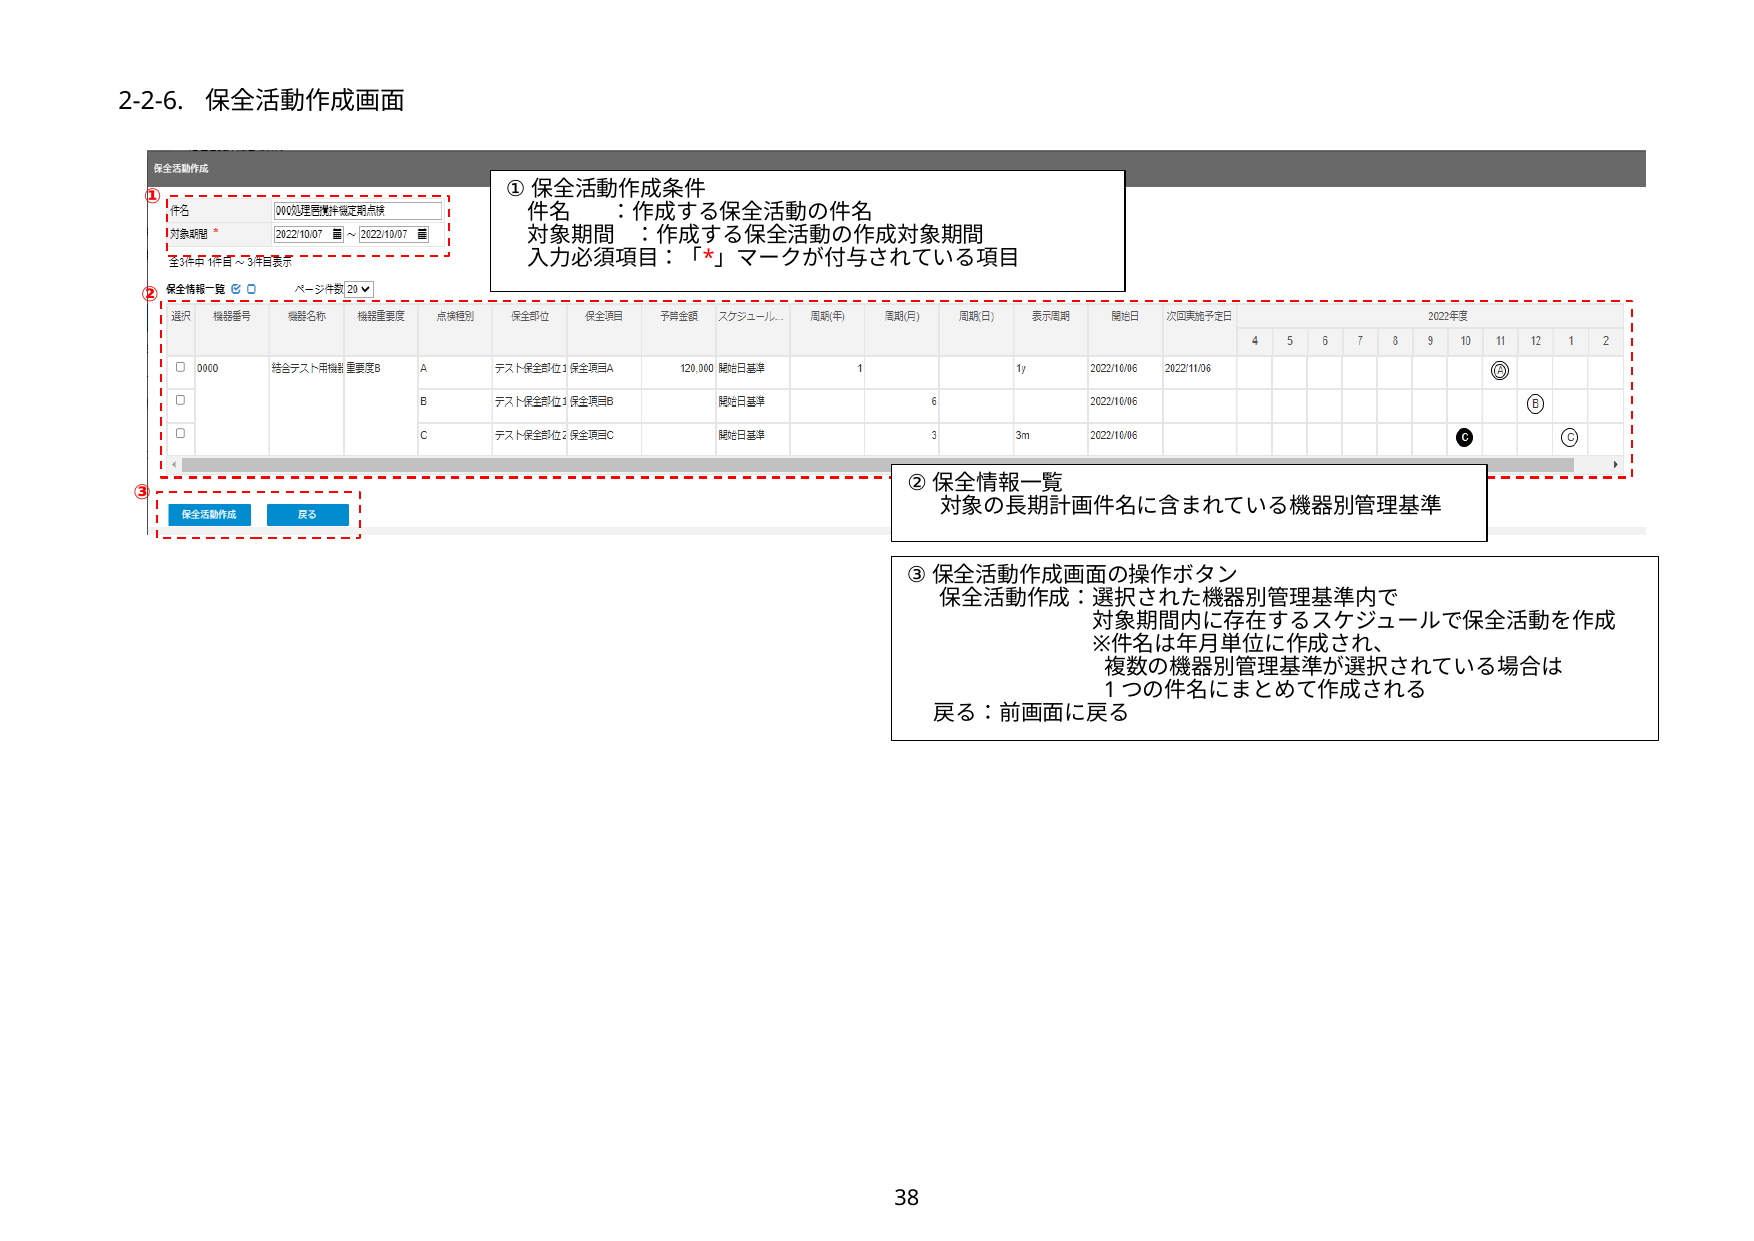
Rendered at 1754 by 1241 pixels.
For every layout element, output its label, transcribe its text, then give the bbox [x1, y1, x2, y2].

subtitle 保全活動作成画面 [118, 69, 1695, 128]
picture [147, 150, 1646, 535]
